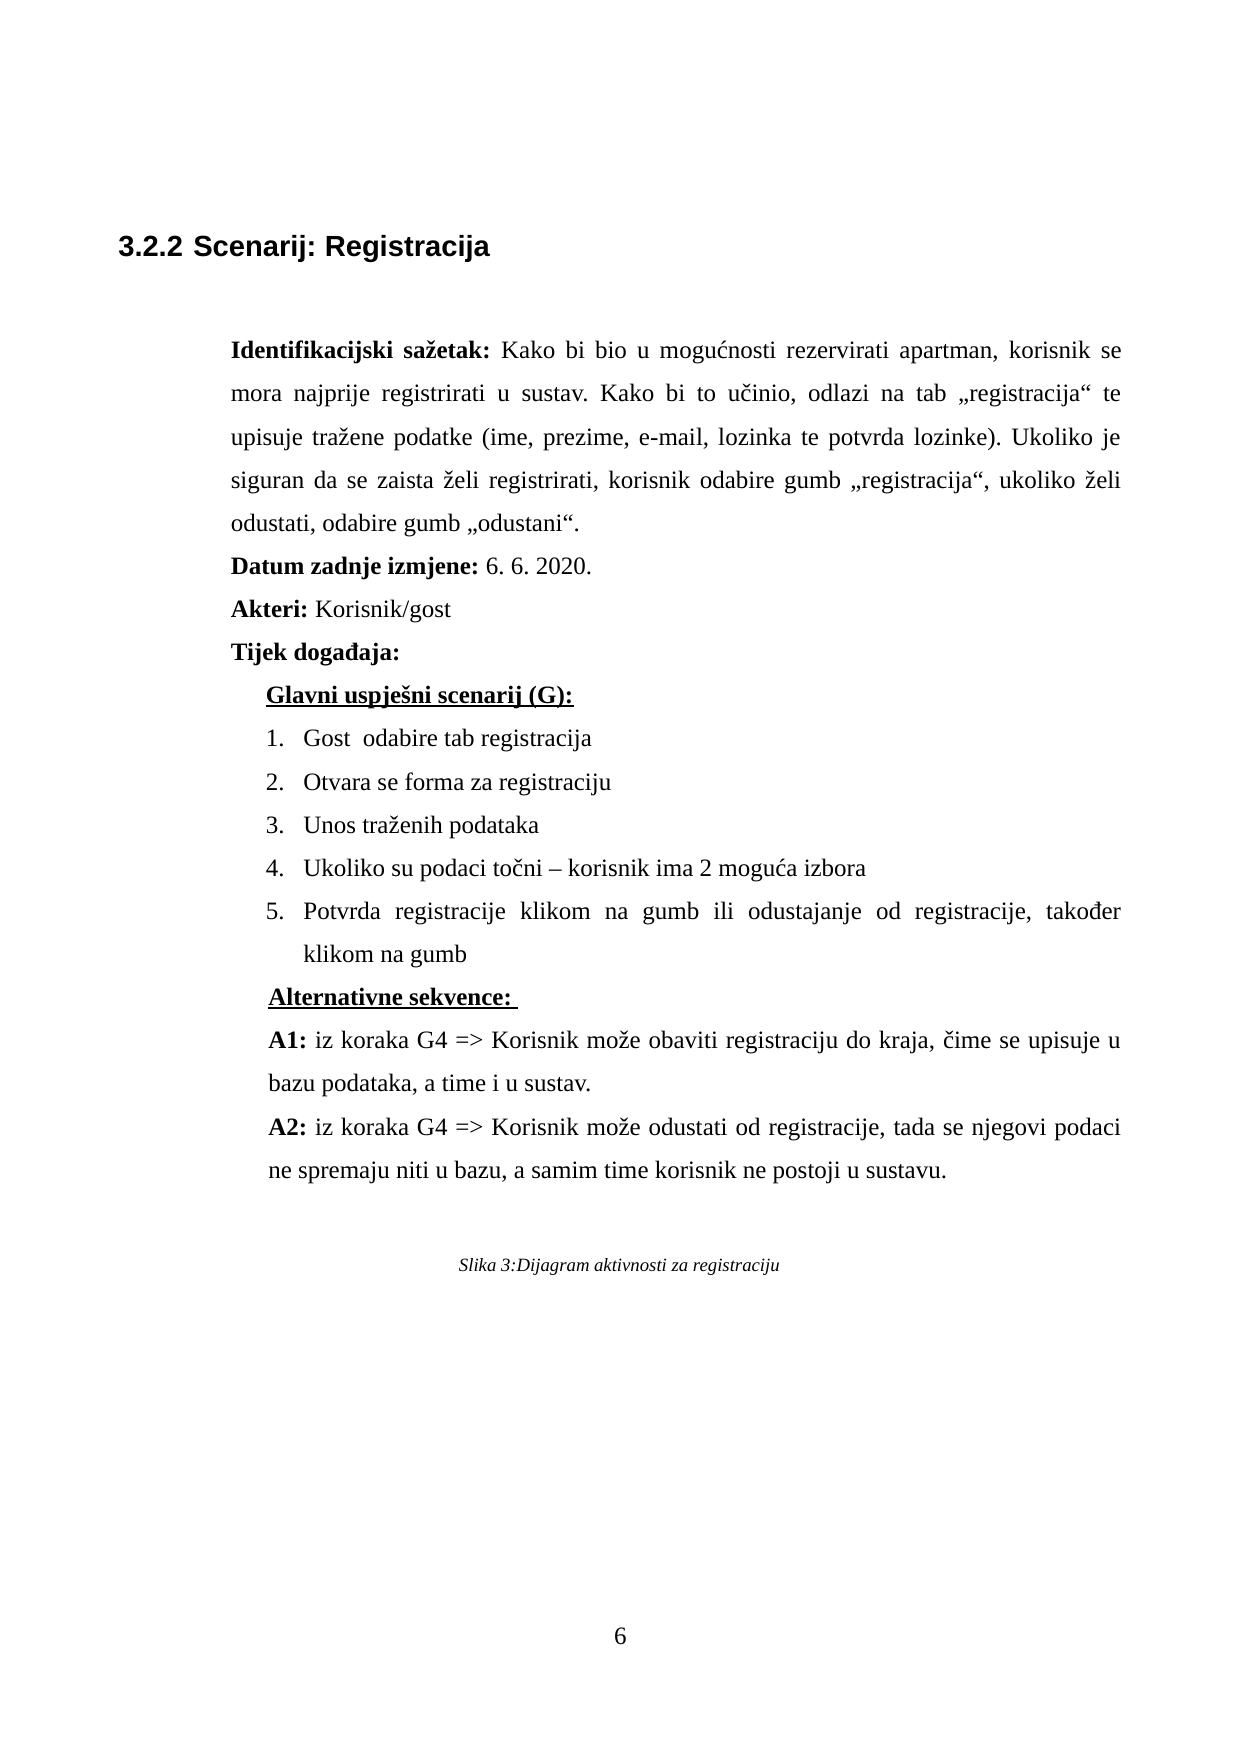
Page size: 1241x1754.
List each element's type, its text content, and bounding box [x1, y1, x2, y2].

list A2: iz koraka G4 =˃ Korisnik može odustati od registracije, tada se njegovi podaci ne spremaju niti u bazu, a samim time korisnik ne postoji u sustavu. [268, 1112, 1122, 1183]
list Alternativne sekvence: [268, 982, 1122, 1011]
subtitle Scenarij: Registracija [118, 229, 1122, 263]
list Glavni uspješni scenarij (G): [266, 680, 1122, 709]
list Akteri: Korisnik/gost [231, 594, 1122, 623]
text Slika 3:Dijagram aktivnosti za registraciju [118, 1253, 1122, 1275]
list Tijek događaja: [231, 637, 1122, 666]
list Identifikacijski sažetak: Kako bi bio u mogućnosti rezervirati apartman, korisnik se mora najprije registrirati u sustav. Kako bi to učinio, odlazi na tab „registracija“ te upisuje tražene podatke (ime, prezime, e-mail, lozinka te potvrda lozinke). Ukoliko je siguran da se zaista želi registrirati, korisnik odabire gumb „registracija“, ukoliko želi odustati, odabire gumb „odustani“. [231, 335, 1122, 537]
list Datum zadnje izmjene: 6. 6. 2020. [231, 551, 1122, 580]
list A1: iz koraka G4 =˃ Korisnik može obaviti registraciju do kraja, čime se upisuje u bazu podataka, a time i u sustav. [268, 1025, 1122, 1097]
list Unos traženih podataka [266, 810, 1122, 838]
list Otvara se forma za registraciju [266, 767, 1122, 795]
list Ukoliko su podaci točni – korisnik ima 2 moguća izbora [266, 853, 1122, 882]
list Gost odabire tab registracija [266, 723, 1122, 752]
list Potvrda registracije klikom na gumb ili odustajanje od registracije, također klikom na gumb [266, 896, 1122, 968]
